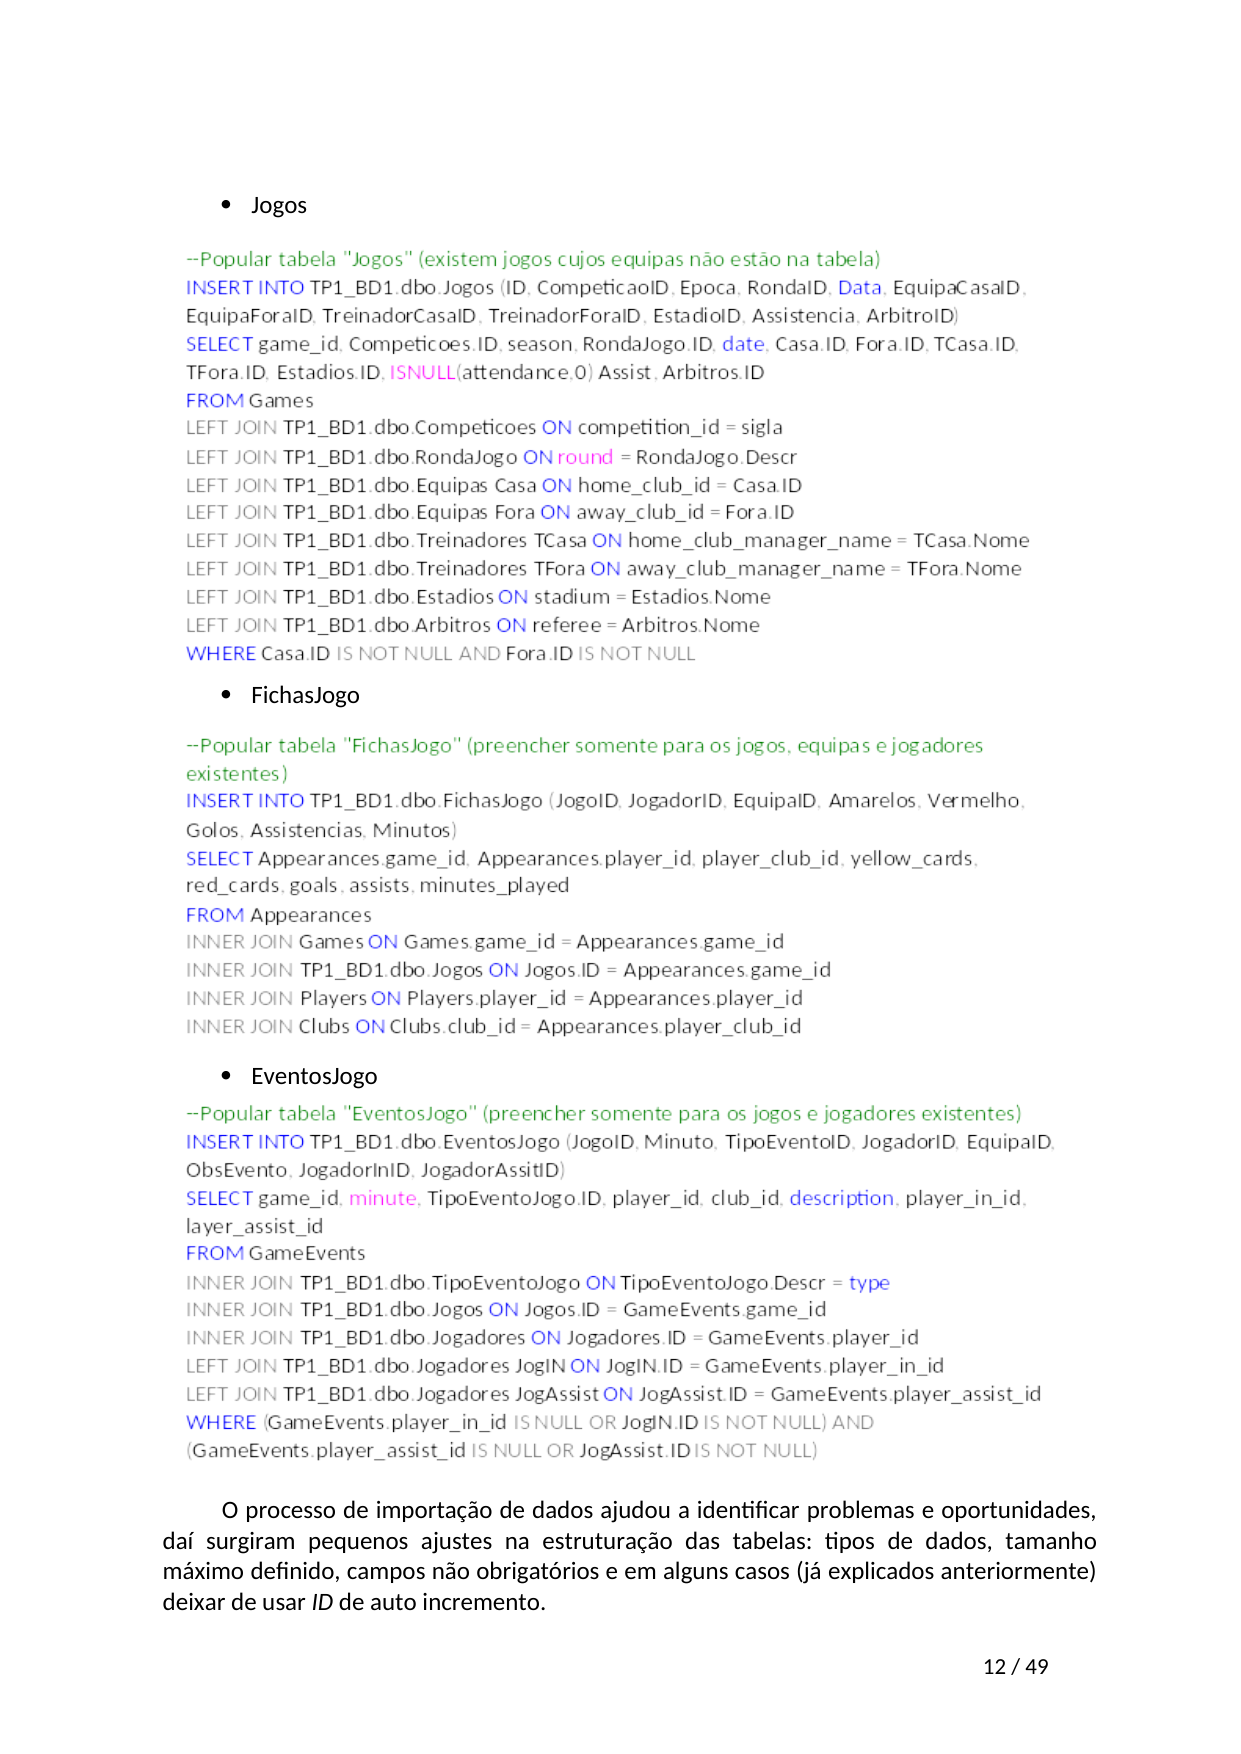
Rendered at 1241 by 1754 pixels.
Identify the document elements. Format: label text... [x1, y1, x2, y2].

list FichasJogo [222, 679, 1098, 710]
list EventosJogo [222, 1060, 1098, 1091]
list O processo de importação de dados ajudou a identificar problemas e oportunidades, daí surgiram pequenos ajustes na estruturação das tabelas: tipos de dados, tamanho máximo definido, campos não obrigatórios e em alguns casos (já explicados anteriormente) deixar de usar ID de auto incremento. [162, 1494, 1098, 1616]
list Jogos [222, 190, 1098, 220]
